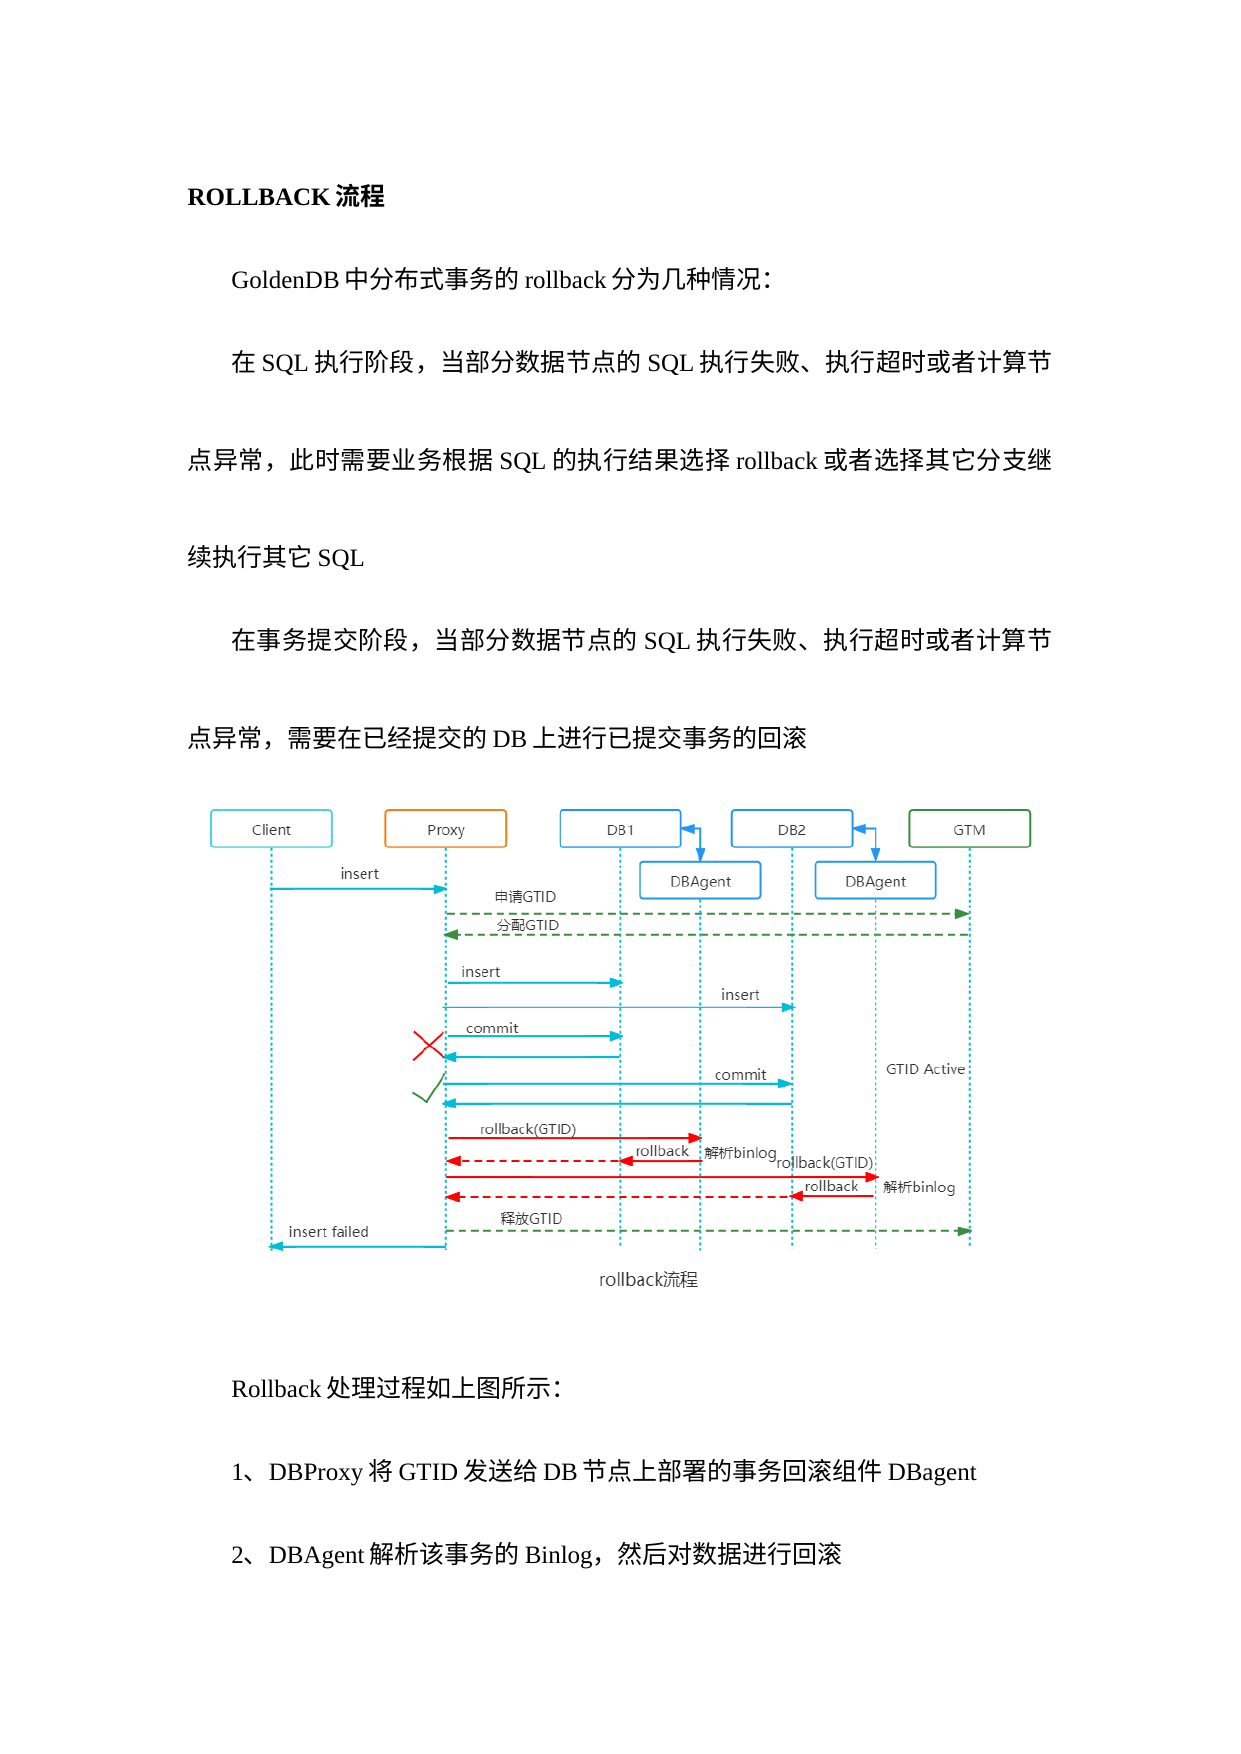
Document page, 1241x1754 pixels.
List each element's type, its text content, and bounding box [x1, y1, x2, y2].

text GoldenDB中分布式事务的rollback分为几种情况： [187, 245, 1053, 310]
text 1、DBProxy将GTID发送给DB节点上部署的事务回滚组件DBagent [187, 1437, 1053, 1502]
text 2、DBAgent解析该事务的Binlog，然后对数据进行回滚 [187, 1520, 1053, 1585]
text 在SQL执行阶段，当部分数据节点的SQL执行失败、执行超时或者计算节点异常，此时需要业务根据SQL的执行结果选择rollback或者选择其它分支继续执行其它SQL [187, 328, 1053, 588]
picture [187, 787, 1053, 1309]
text Rollback处理过程如上图所示： [187, 1354, 1053, 1419]
text 在事务提交阶段，当部分数据节点的SQL执行失败、执行超时或者计算节点异常，需要在已经提交的DB上进行已提交事务的回滚 [187, 606, 1053, 769]
subtitle ROLLBACK流程 [187, 162, 1053, 227]
